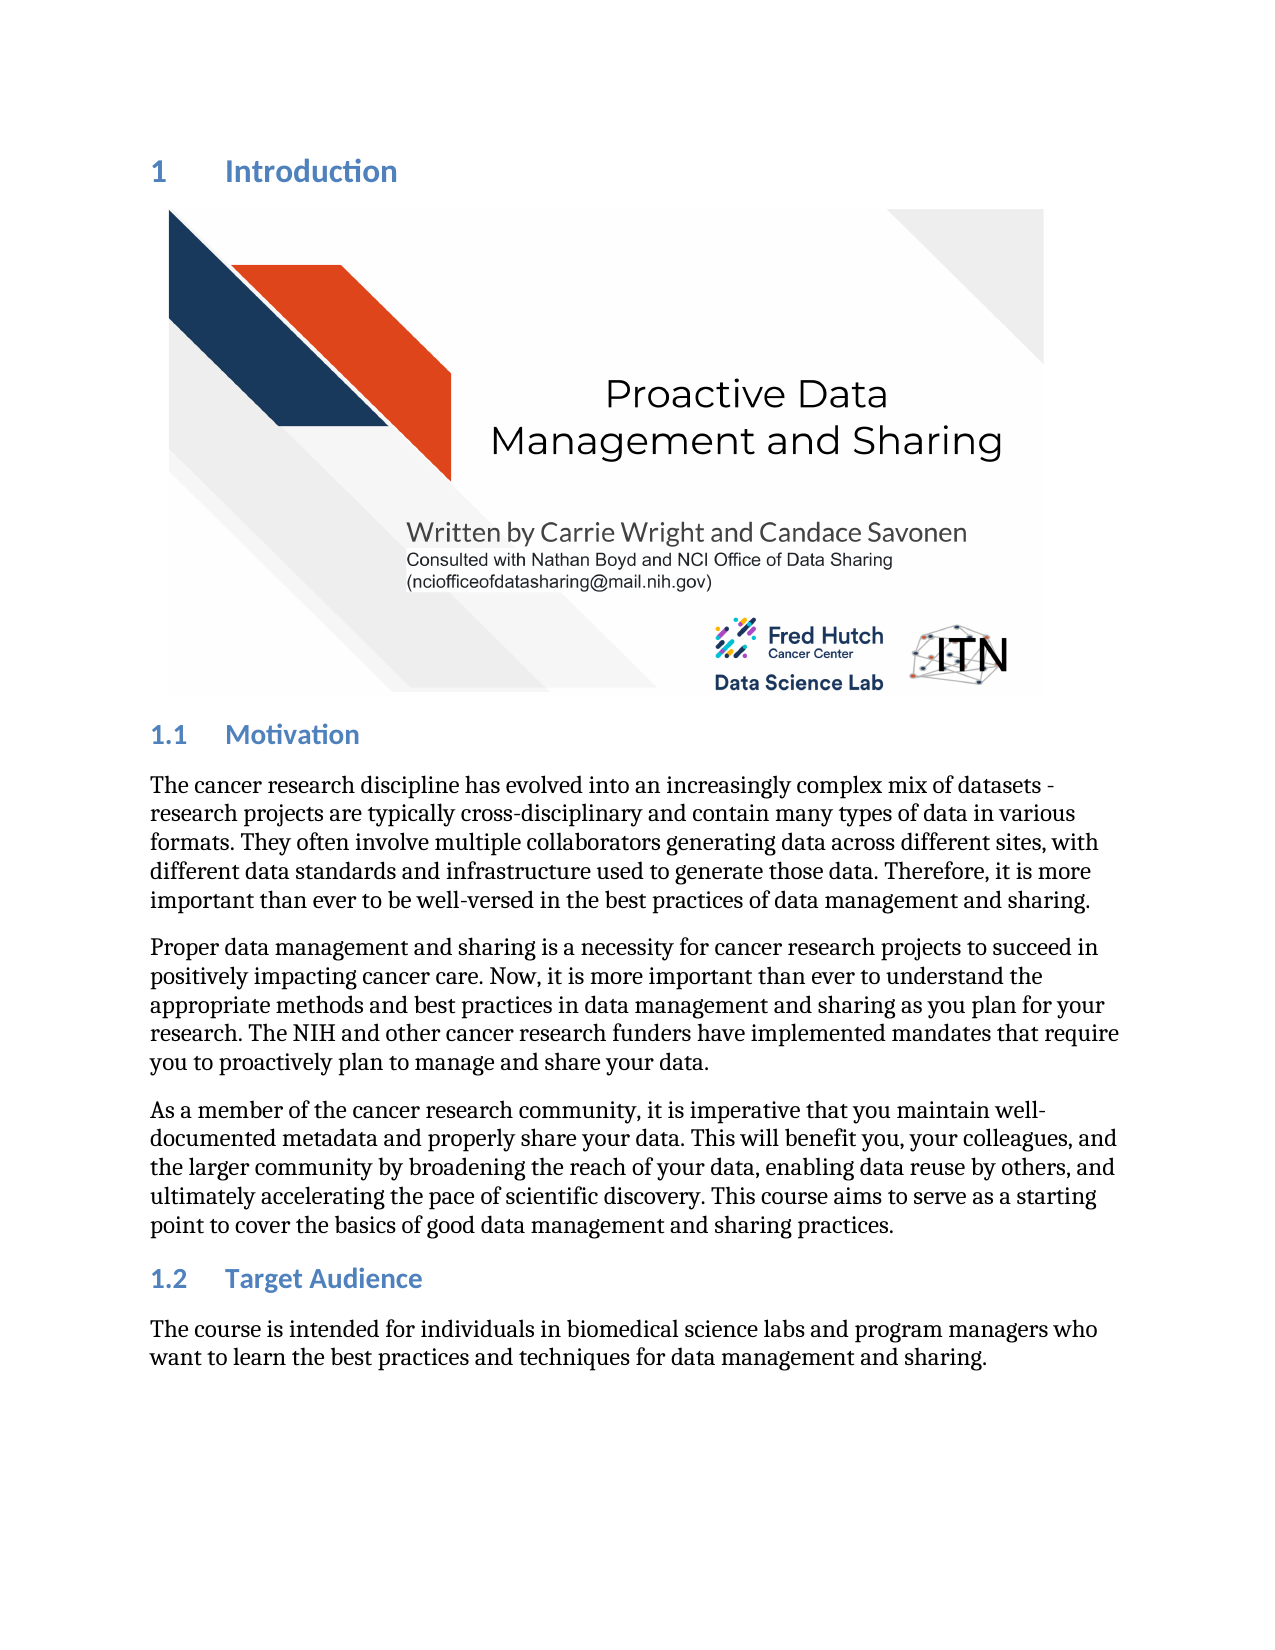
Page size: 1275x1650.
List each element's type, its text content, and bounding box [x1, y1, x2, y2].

text The cancer research discipline has evolved into an increasingly complex mix of datasets - research projects are typically cross-disciplinary and contain many types of data in various formats. They often involve multiple collaborators generating data across different sites, with different data standards and infrastructure used to generate those data. Therefore, it is more important than ever to be well-versed in the best practices of data management and sharing. [150, 771, 1125, 914]
text The course is intended for individuals in biomedical science labs and program managers who want to learn the best practices and techniques for data management and sharing. [150, 1314, 1125, 1372]
text Proper data management and sharing is a necessity for cancer research projects to succeed in positively impacting cancer care. Now, it is more important than ever to understand the appropriate methods and best practices in data management and sharing as you plan for your research. The NIH and other cancer research funders have implemented mandates that require you to proactively plan to manage and share your data. [150, 933, 1125, 1077]
subtitle 1.1 Motivation [150, 716, 1125, 752]
subtitle 1 Introduction [150, 150, 1125, 191]
subtitle 1.2 Target Audience [150, 1260, 1125, 1296]
text As a member of the cancer research community, it is imperative that you maintain well-documented metadata and properly share your data. This will benefit you, your colleagues, and the larger community by broadening the reach of your data, enabling data reuse by others, and ultimately accelerating the pace of scientific discovery. This course aims to serve as a starting point to cover the basics of good data management and sharing practices. [150, 1096, 1125, 1239]
picture [168, 209, 1044, 696]
